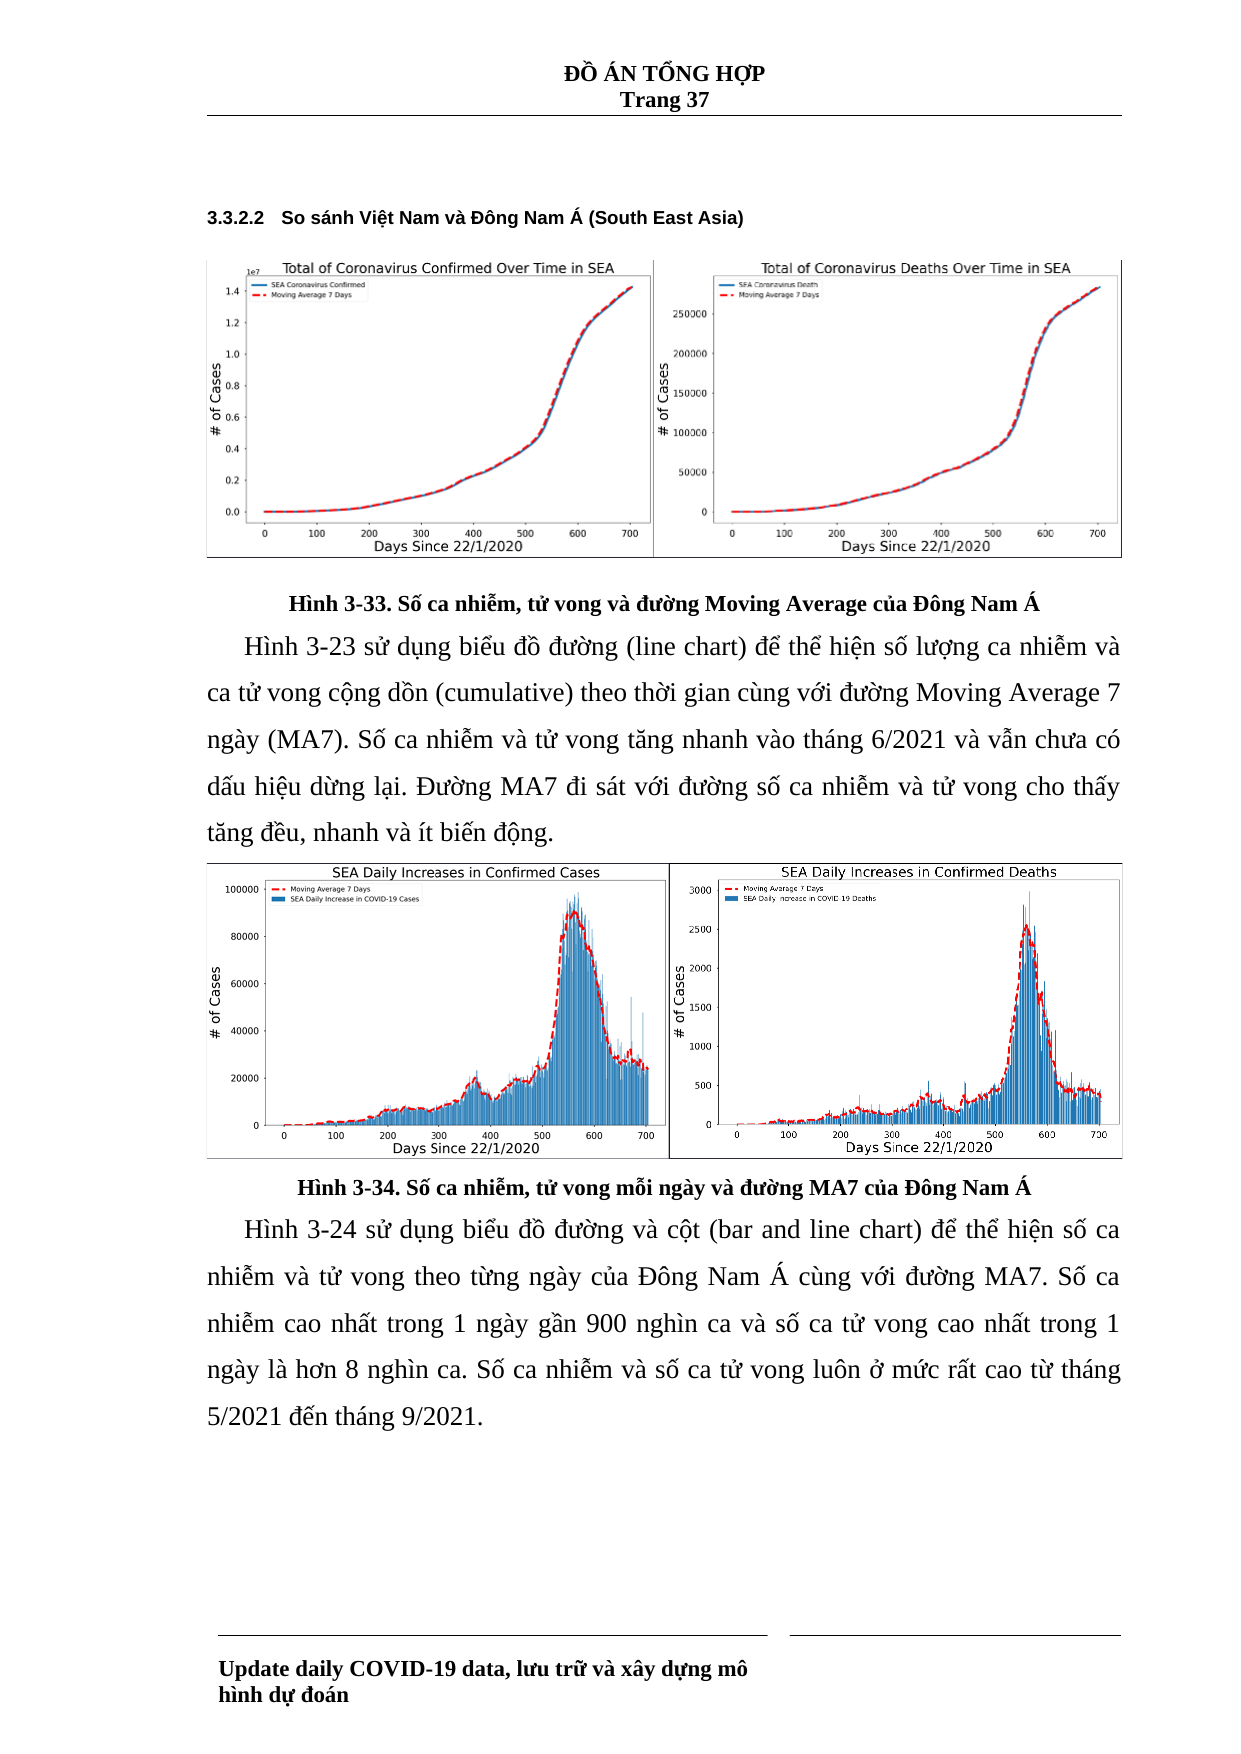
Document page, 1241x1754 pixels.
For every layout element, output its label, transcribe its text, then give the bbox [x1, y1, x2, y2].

subtitle So sánh Việt Nam và Đông Nam Á (South East Asia) [207, 207, 1122, 228]
text Hình 3-23 sử dụng biểu đồ đường (line chart) để thể hiện số lượng ca nhiễm và ca tử vong cộng dồn (cumulative) theo thời gian cùng với đường Moving Average 7 ngày (MA7). Số ca nhiễm và tử vong tăng nhanh vào tháng 6/2021 và vẫn chưa có dấu hiệu dừng lại. Đường MA7 đi sát với đường số ca nhiễm và tử vong cho thấy tăng đều, nhanh và ít biến động. [207, 630, 1122, 848]
picture [206, 863, 1123, 1159]
picture [206, 260, 1123, 559]
text Hình 3-24 sử dụng biểu đồ đường và cột (bar and line chart) để thể hiện số ca nhiễm và tử vong theo từng ngày của Đông Nam Á cùng với đường MA7. Số ca nhiễm cao nhất trong 1 ngày gần 900 nghìn ca và số ca tử vong cao nhất trong 1 ngày là hơn 8 nghìn ca. Số ca nhiễm và số ca tử vong luôn ở mức rất cao từ tháng 5/2021 đến tháng 9/2021. [207, 1213, 1122, 1431]
